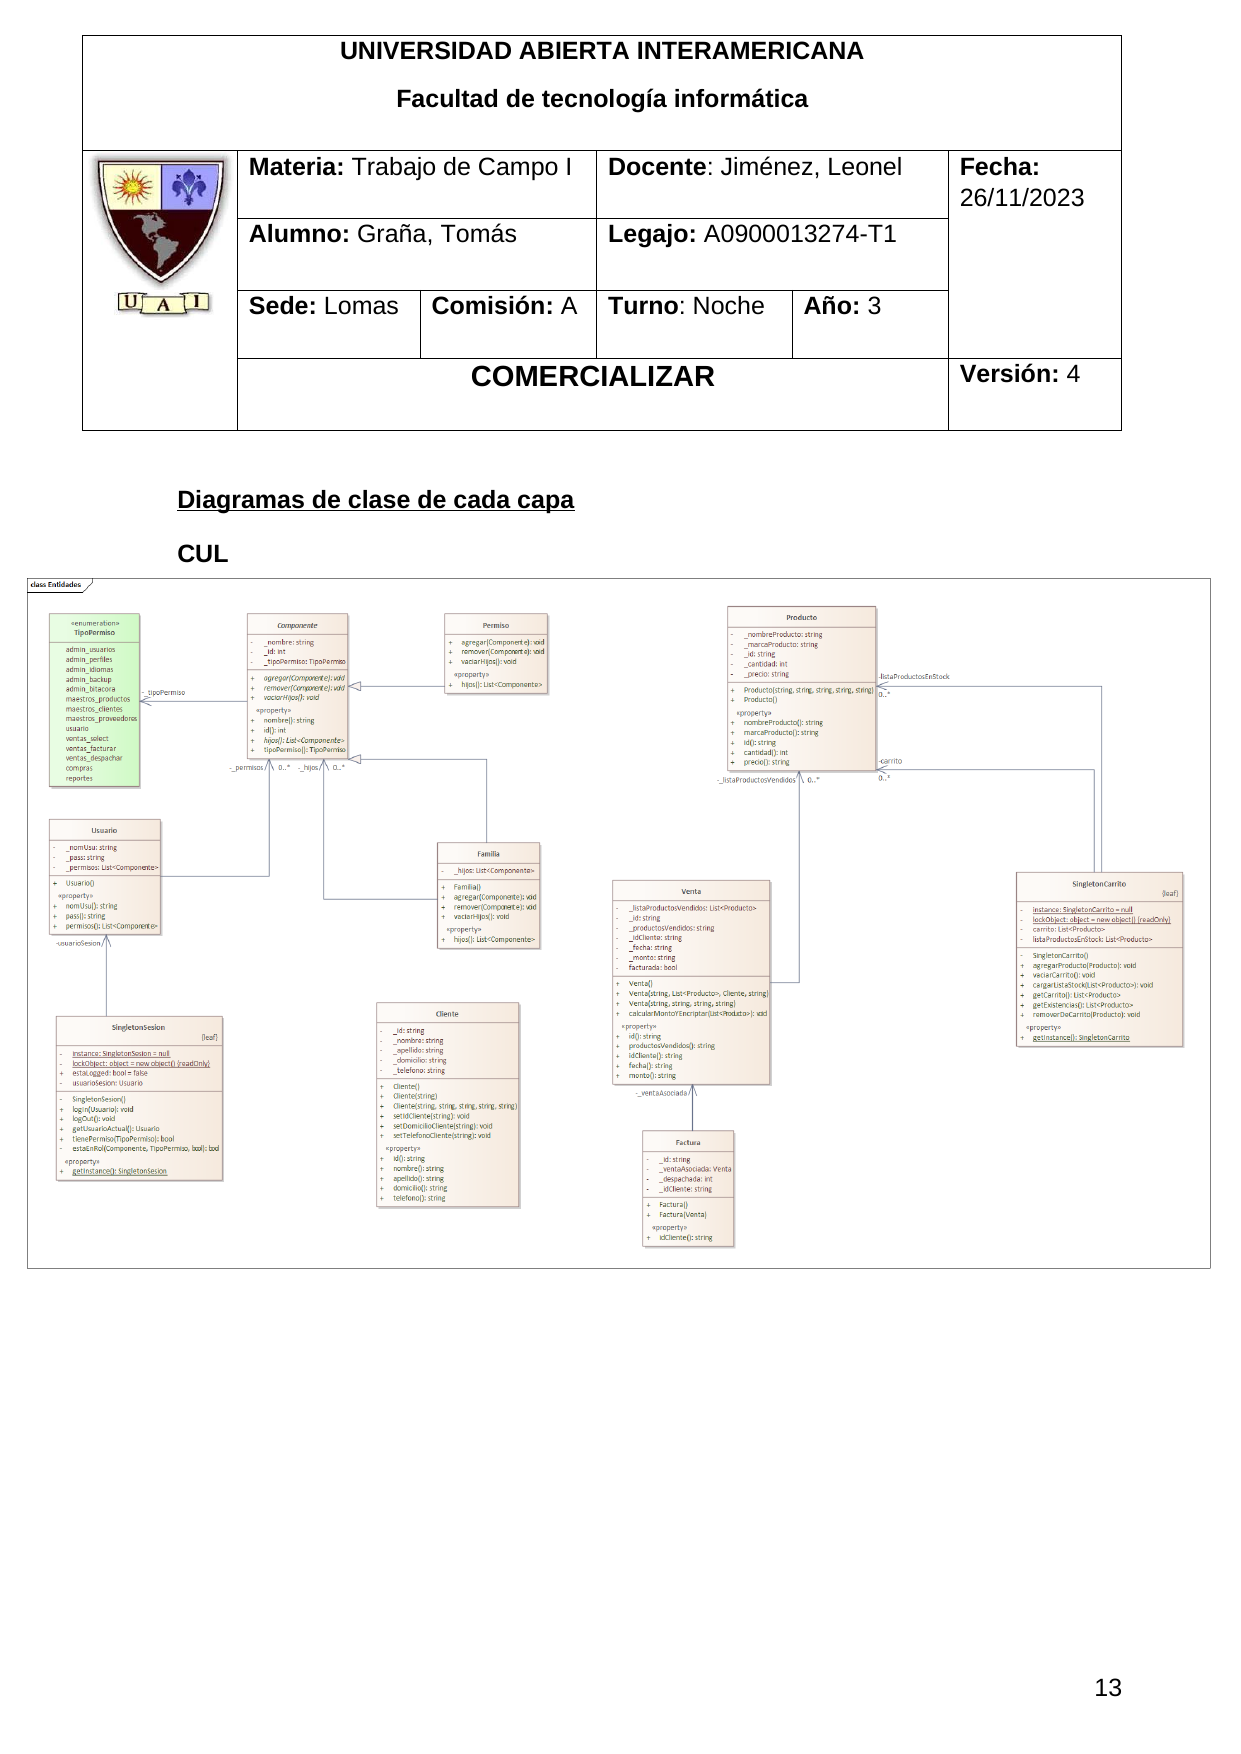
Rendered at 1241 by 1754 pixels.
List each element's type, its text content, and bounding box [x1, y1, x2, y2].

picture [22, 573, 1214, 1272]
picture [87, 151, 234, 320]
subtitle Diagramas de clase de cada capa [177, 485, 1122, 513]
subtitle CUL [177, 539, 1122, 567]
